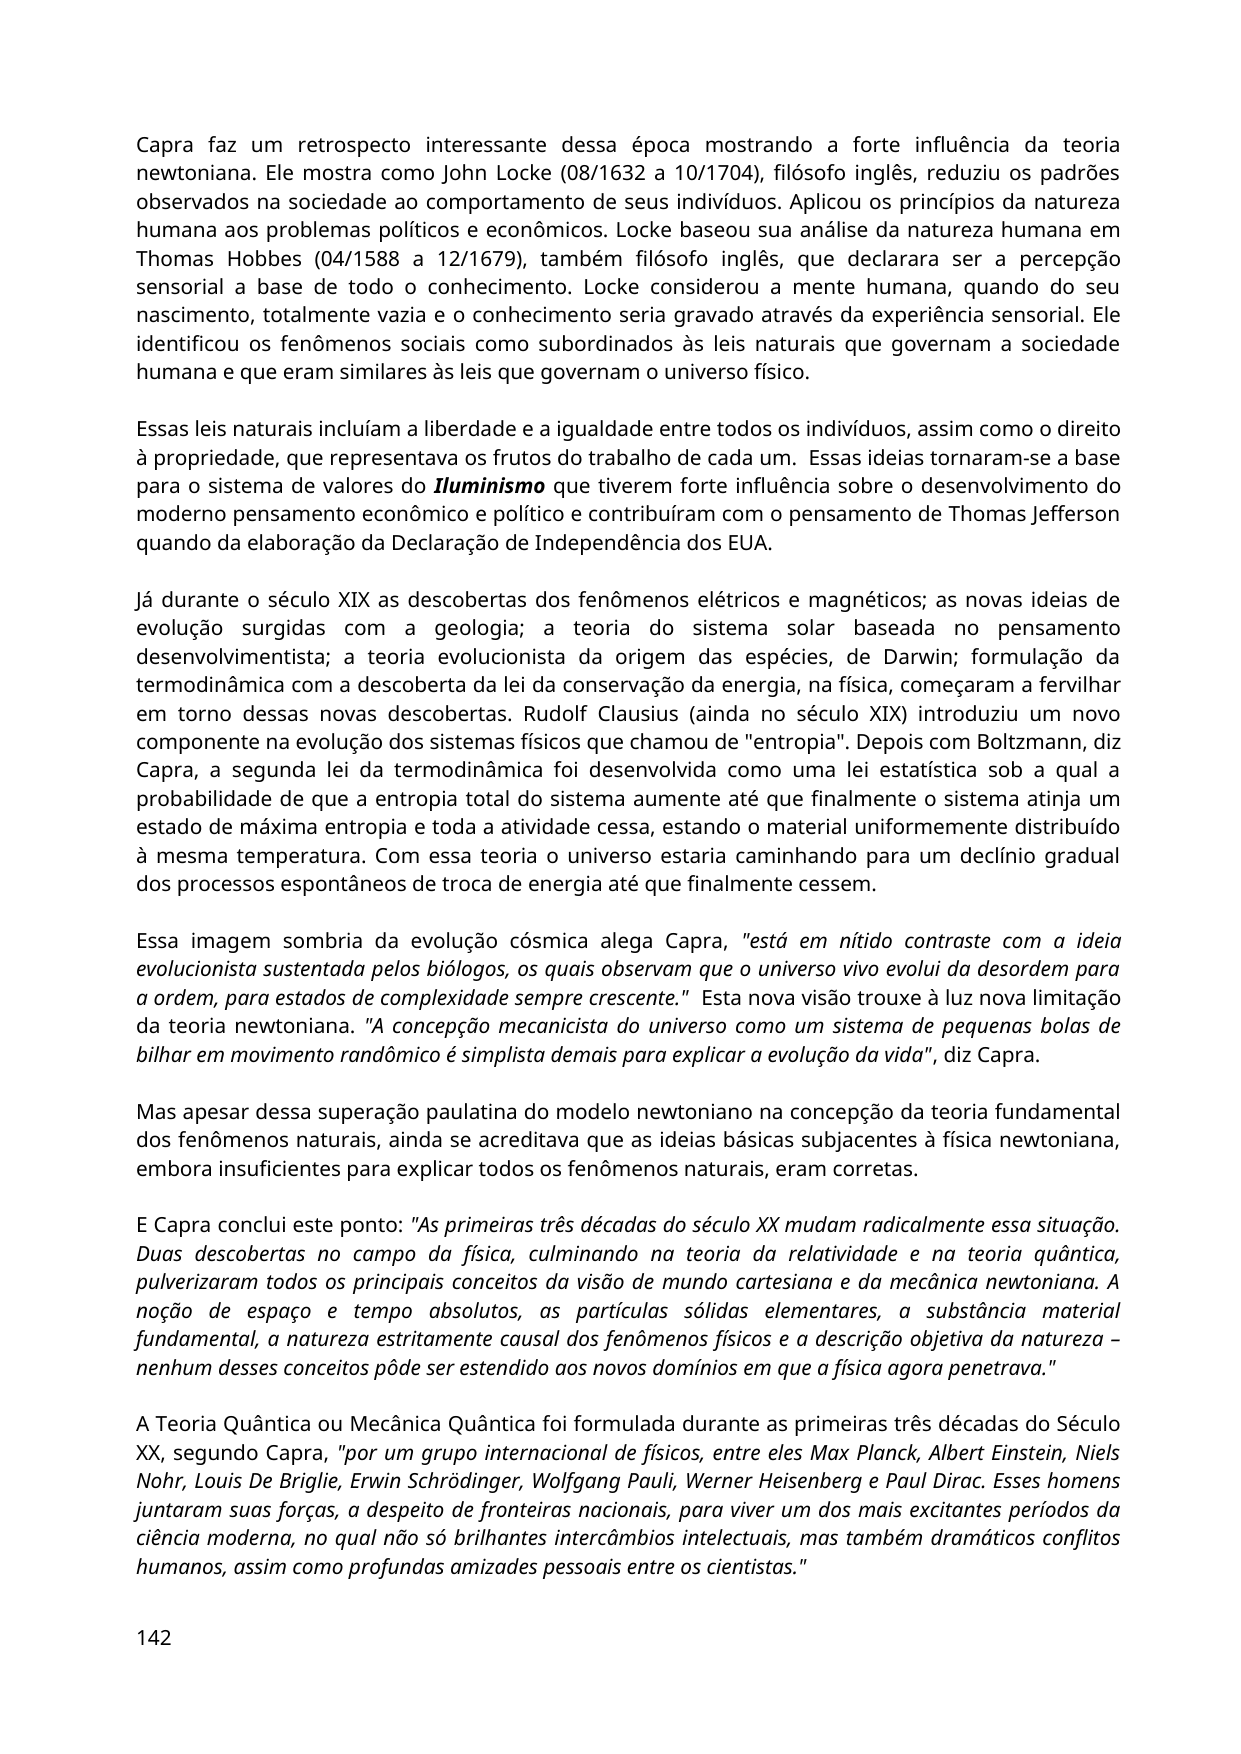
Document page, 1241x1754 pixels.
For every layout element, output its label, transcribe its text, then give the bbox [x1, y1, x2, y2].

text Mas apesar dessa superação paulatina do modelo newtoniano na concepção da teoria fundamental dos fenômenos naturais, ainda se acreditava que as ideias básicas subjacentes à física newtoniana, embora insuficientes para explicar todos os fenômenos naturais, eram corretas. [136, 1097, 1122, 1182]
text E Capra conclui este ponto: "As primeiras três décadas do século XX mudam radicalmente essa situação. Duas descobertas no campo da física, culminando na teoria da relatividade e na teoria quântica, pulverizaram todos os principais conceitos da visão de mundo cartesiana e da mecânica newtoniana. A noção de espaço e tempo absolutos, as partículas sólidas elementares, a substância material fundamental, a natureza estritamente causal dos fenômenos físicos e a descrição objetiva da natureza – nenhum desses conceitos pôde ser estendido aos novos domínios em que a física agora penetrava." [136, 1211, 1122, 1381]
text Essas leis naturais incluíam a liberdade e a igualdade entre todos os indivíduos, assim como o direito à propriedade, que representava os frutos do trabalho de cada um. Essas ideias tornaram-se a base para o sistema de valores do Iluminismo que tiverem forte influência sobre o desenvolvimento do moderno pensamento econômico e político e contribuíram com o pensamento de Thomas Jefferson quando da elaboração da Declaração de Independência dos EUA. [136, 414, 1122, 556]
text Essa imagem sombria da evolução cósmica alega Capra, "está em nítido contraste com a ideia evolucionista sustentada pelos biólogos, os quais observam que o universo vivo evolui da desordem para a ordem, para estados de complexidade sempre crescente." Esta nova visão trouxe à luz nova limitação da teoria newtoniana. "A concepção mecanicista do universo como um sistema de pequenas bolas de bilhar em movimento randômico é simplista demais para explicar a evolução da vida", diz Capra. [136, 926, 1122, 1068]
text Capra faz um retrospecto interessante dessa época mostrando a forte influência da teoria newtoniana. Ele mostra como John Locke (08/1632 a 10/1704), filósofo inglês, reduziu os padrões observados na sociedade ao comportamento de seus indivíduos. Aplicou os princípios da natureza humana aos problemas políticos e econômicos. Locke baseou sua análise da natureza humana em Thomas Hobbes (04/1588 a 12/1679), também filósofo inglês, que declarara ser a percepção sensorial a base de todo o conhecimento. Locke considerou a mente humana, quando do seu nascimento, totalmente vazia e o conhecimento seria gravado através da experiência sensorial. Ele identificou os fenômenos sociais como subordinados às leis naturais que governam a sociedade humana e que eram similares às leis que governam o universo físico. [136, 130, 1122, 386]
text Já durante o século XIX as descobertas dos fenômenos elétricos e magnéticos; as novas ideias de evolução surgidas com a geologia; a teoria do sistema solar baseada no pensamento desenvolvimentista; a teoria evolucionista da origem das espécies, de Darwin; formulação da termodinâmica com a descoberta da lei da conservação da energia, na física, começaram a fervilhar em torno dessas novas descobertas. Rudolf Clausius (ainda no século XIX) introduziu um novo componente na evolução dos sistemas físicos que chamou de "entropia". Depois com Boltzmann, diz Capra, a segunda lei da termodinâmica foi desenvolvida como uma lei estatística sob a qual a probabilidade de que a entropia total do sistema aumente até que finalmente o sistema atinja um estado de máxima entropia e toda a atividade cessa, estando o material uniformemente distribuído à mesma temperatura. Com essa teoria o universo estaria caminhando para um declínio gradual dos processos espontâneos de troca de energia até que finalmente cessem. [136, 585, 1122, 898]
text A Teoria Quântica ou Mecânica Quântica foi formulada durante as primeiras três décadas do Século XX, segundo Capra, "por um grupo internacional de físicos, entre eles Max Planck, Albert Einstein, Niels Nohr, Louis De Briglie, Erwin Schrödinger, Wolfgang Pauli, Werner Heisenberg e Paul Dirac. Esses homens juntaram suas forças, a despeito de fronteiras nacionais, para viver um dos mais excitantes períodos da ciência moderna, no qual não só brilhantes intercâmbios intelectuais, mas também dramáticos conflitos humanos, assim como profundas amizades pessoais entre os cientistas." [136, 1409, 1122, 1580]
